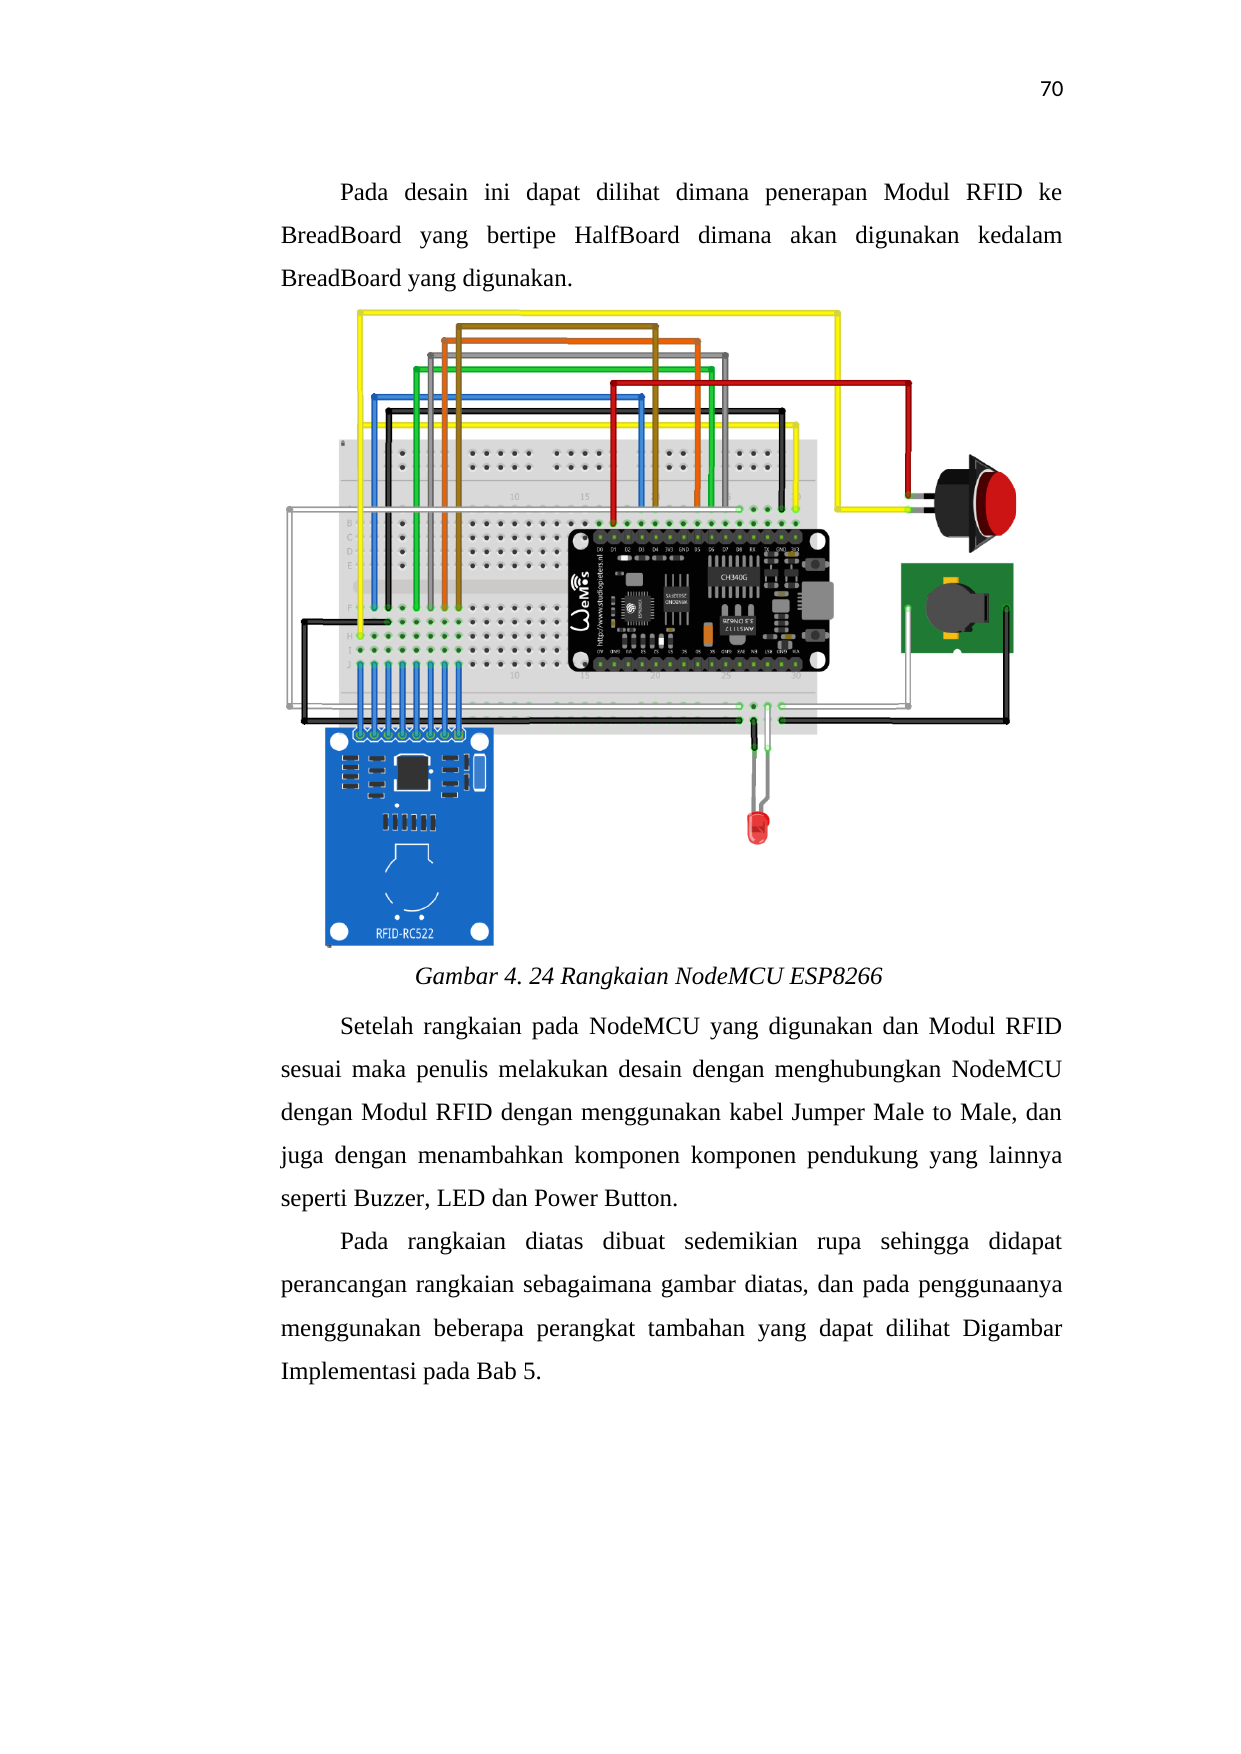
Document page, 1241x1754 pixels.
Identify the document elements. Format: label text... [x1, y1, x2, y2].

text Gambar 4. 24 Rangkaian NodeMCU ESP8266 [236, 961, 1063, 990]
list Pada desain ini dapat dilihat dimana penerapan Modul RFID ke BreadBoard yang bertipe HalfBoard dimana akan digunakan kedalam BreadBoard yang digunakan. [281, 177, 1063, 292]
picture [283, 306, 1017, 948]
text Setelah rangkaian pada NodeMCU yang digunakan dan Modul RFID sesuai maka penulis melakukan desain dengan menghubungkan NodeMCU dengan Modul RFID dengan menggunakan kabel Jumper Male to Male, dan juga dengan menambahkan komponen komponen pendukung yang lainnya seperti Buzzer, LED dan Power Button. [281, 1011, 1063, 1212]
text Pada rangkaian diatas dibuat sedemikian rupa sehingga didapat perancangan rangkaian sebagaimana gambar diatas, dan pada penggunaanya menggunakan beberapa perangkat tambahan yang dapat dilihat Digambar Implementasi pada Bab 5. [281, 1226, 1063, 1384]
